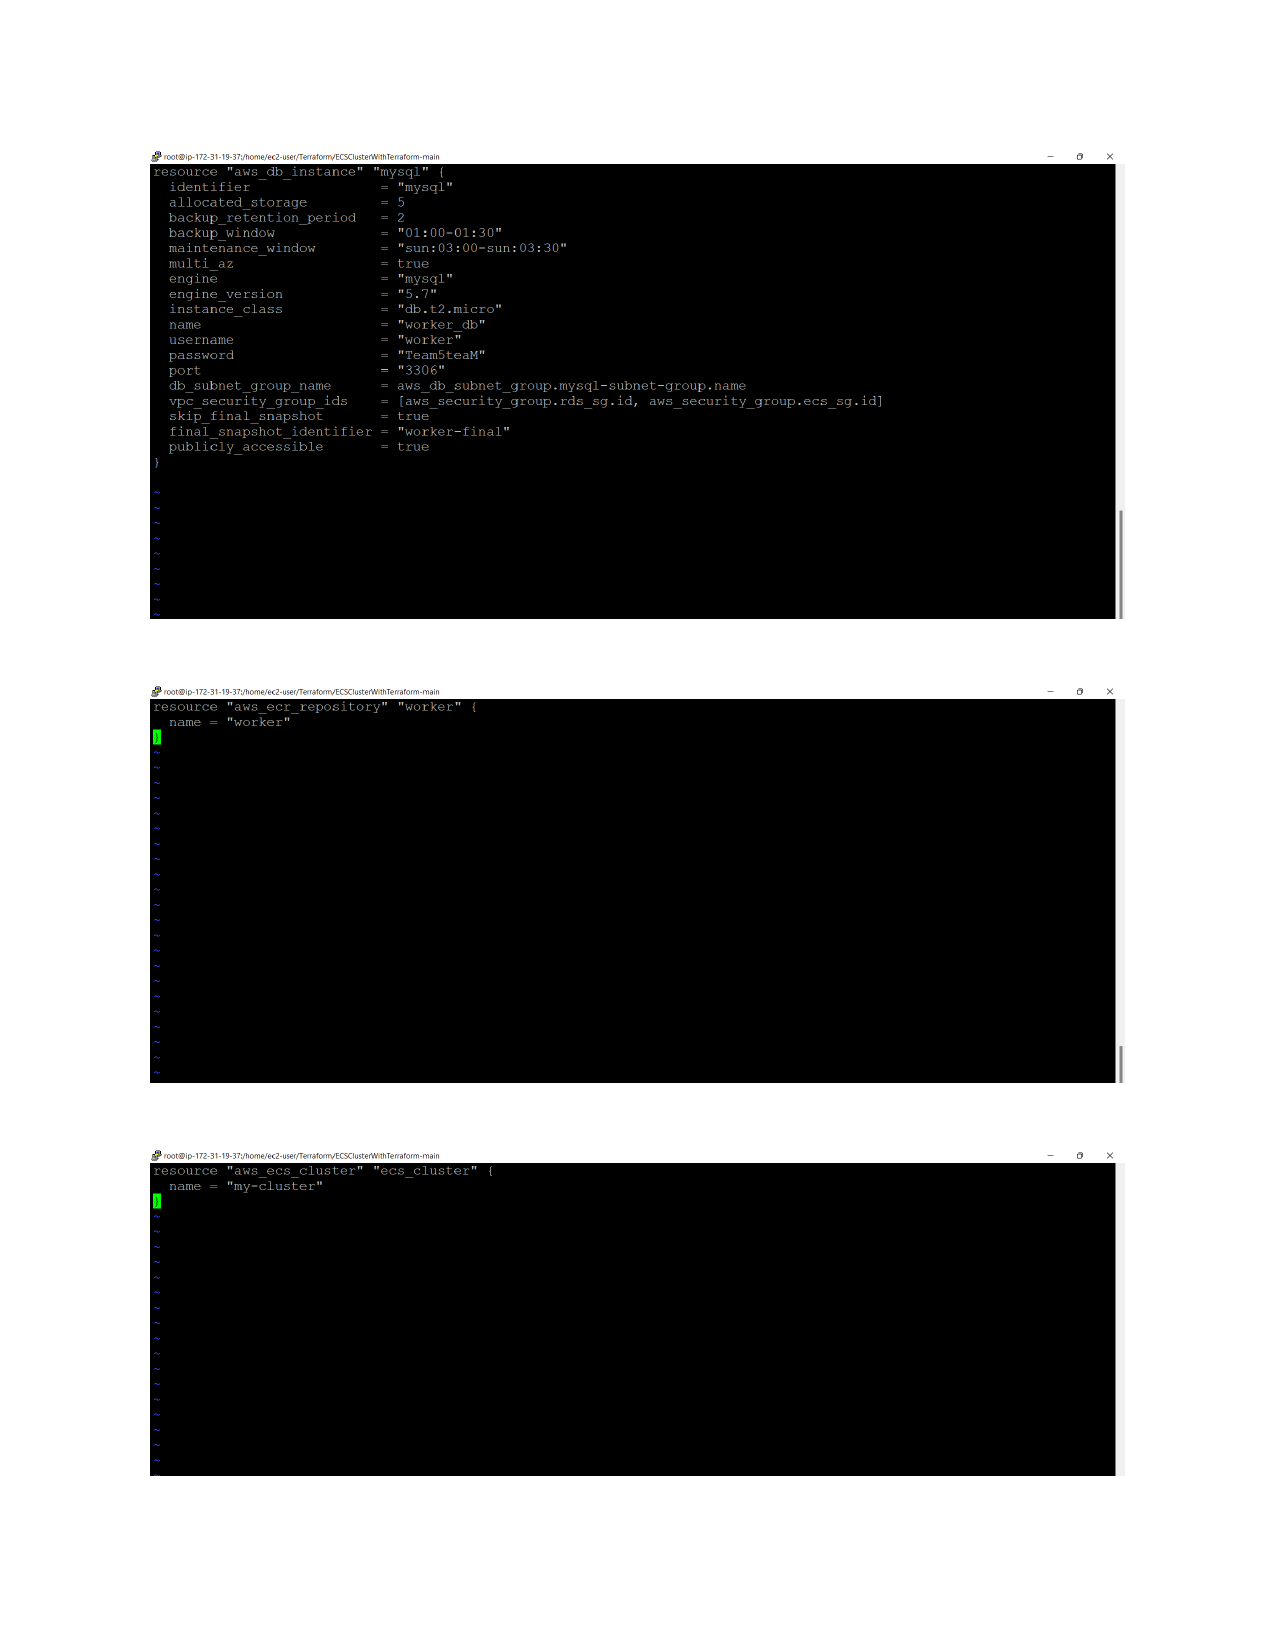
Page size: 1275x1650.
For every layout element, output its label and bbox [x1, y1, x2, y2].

picture [150, 684, 1125, 1083]
picture [150, 1148, 1125, 1476]
picture [150, 150, 1125, 619]
